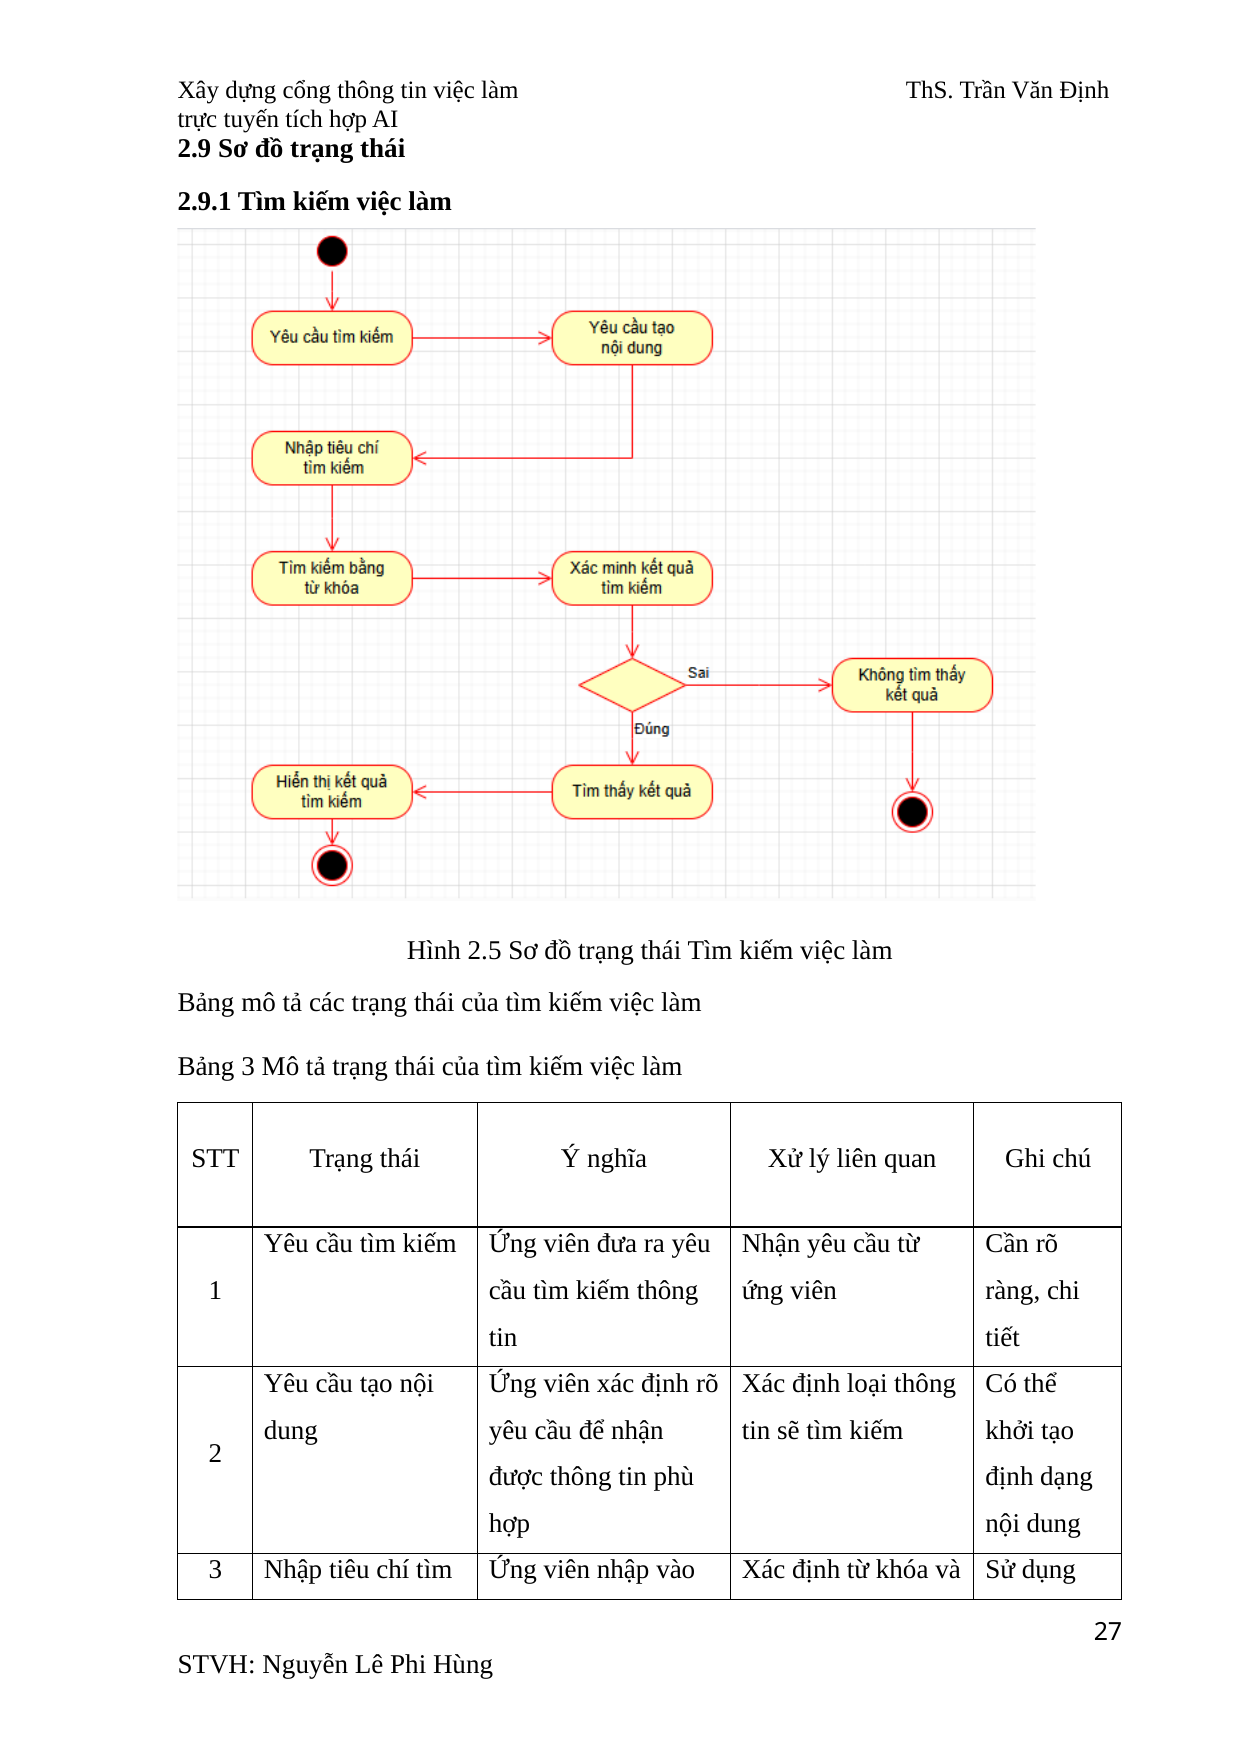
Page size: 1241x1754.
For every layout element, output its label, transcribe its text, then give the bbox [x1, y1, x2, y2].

text Hình 2.5 Sơ đồ trạng thái Tìm kiếm việc làm [177, 934, 1122, 966]
table_cell Có thể khởi tạo định dạng nội dung [974, 1367, 1121, 1553]
table_cell 3 [178, 1554, 252, 1599]
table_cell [253, 1554, 477, 1599]
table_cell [478, 1554, 730, 1599]
subtitle 2.9.1 Tìm kiếm việc làm [177, 185, 1122, 216]
table_cell 2 [178, 1367, 252, 1553]
text Bảng mô tả các trạng thái của tìm kiếm việc làm [177, 986, 1122, 1018]
table_cell Xác định loại thông tin sẽ tìm kiếm [731, 1367, 973, 1553]
table_cell Ứng viên đưa ra yêu cầu tìm kiếm thông tin [478, 1228, 730, 1366]
table_header STT [178, 1103, 252, 1226]
table_cell Cần rõ ràng, chi tiết [974, 1228, 1121, 1366]
table_header Ghi chú [974, 1103, 1121, 1226]
table_cell Yêu cầu tìm kiếm [253, 1228, 477, 1366]
table_cell Ứng viên xác định rõ yêu cầu để nhận được thông tin phù hợp [478, 1367, 730, 1553]
table_cell Nhận yêu cầu từ ứng viên [731, 1228, 973, 1366]
subtitle 2.9 Sơ đồ trạng thái [177, 132, 1122, 164]
table_cell Yêu cầu tạo nội dung [253, 1367, 477, 1553]
picture [177, 228, 1036, 901]
table_header Ý nghĩa [478, 1103, 730, 1226]
table_header Trạng thái [253, 1103, 477, 1226]
table_cell 1 [178, 1228, 252, 1366]
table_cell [731, 1554, 973, 1599]
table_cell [974, 1554, 1121, 1599]
table_header Xử lý liên quan [731, 1103, 973, 1226]
